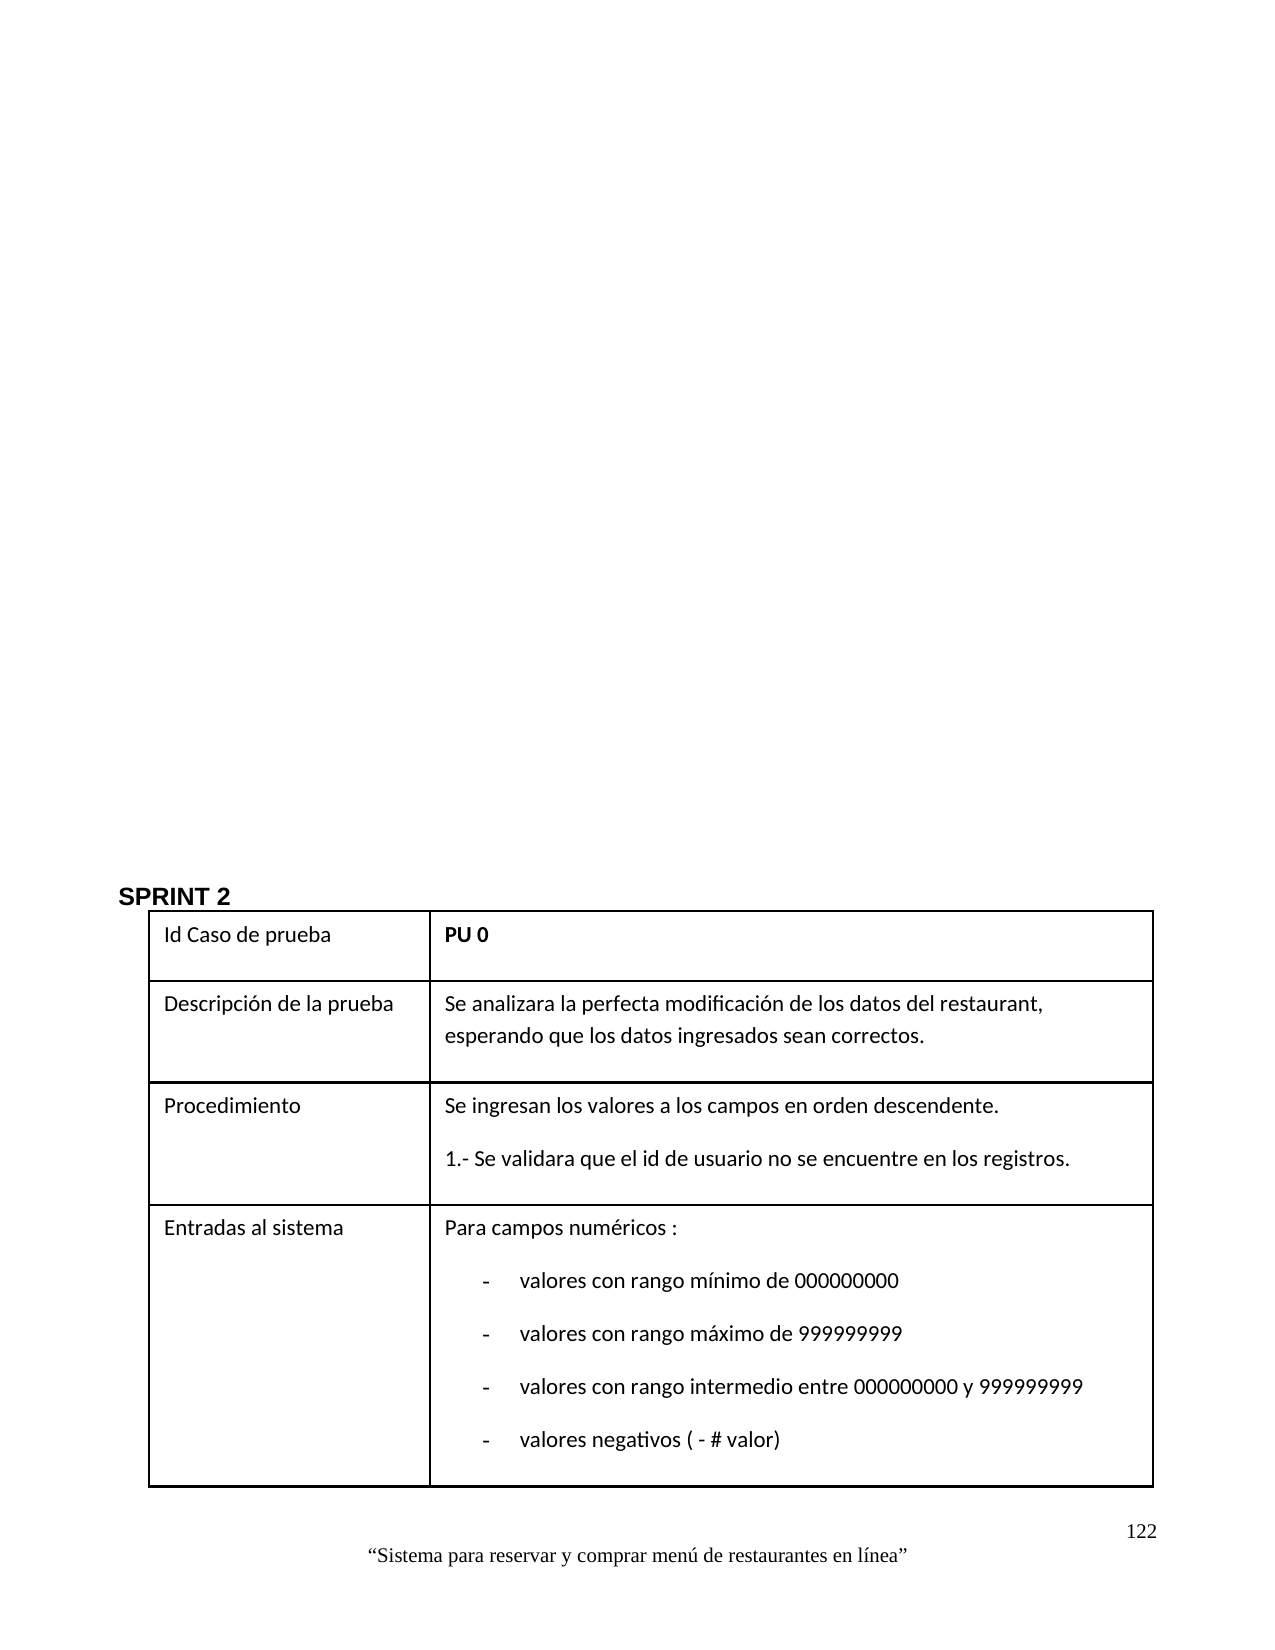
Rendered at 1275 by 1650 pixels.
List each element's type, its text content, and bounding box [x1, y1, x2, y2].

subtitle SPRINT 2 [118, 881, 1157, 910]
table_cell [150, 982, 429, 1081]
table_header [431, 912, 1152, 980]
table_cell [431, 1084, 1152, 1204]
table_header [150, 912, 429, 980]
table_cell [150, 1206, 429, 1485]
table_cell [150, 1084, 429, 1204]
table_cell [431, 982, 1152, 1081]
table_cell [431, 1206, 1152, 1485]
